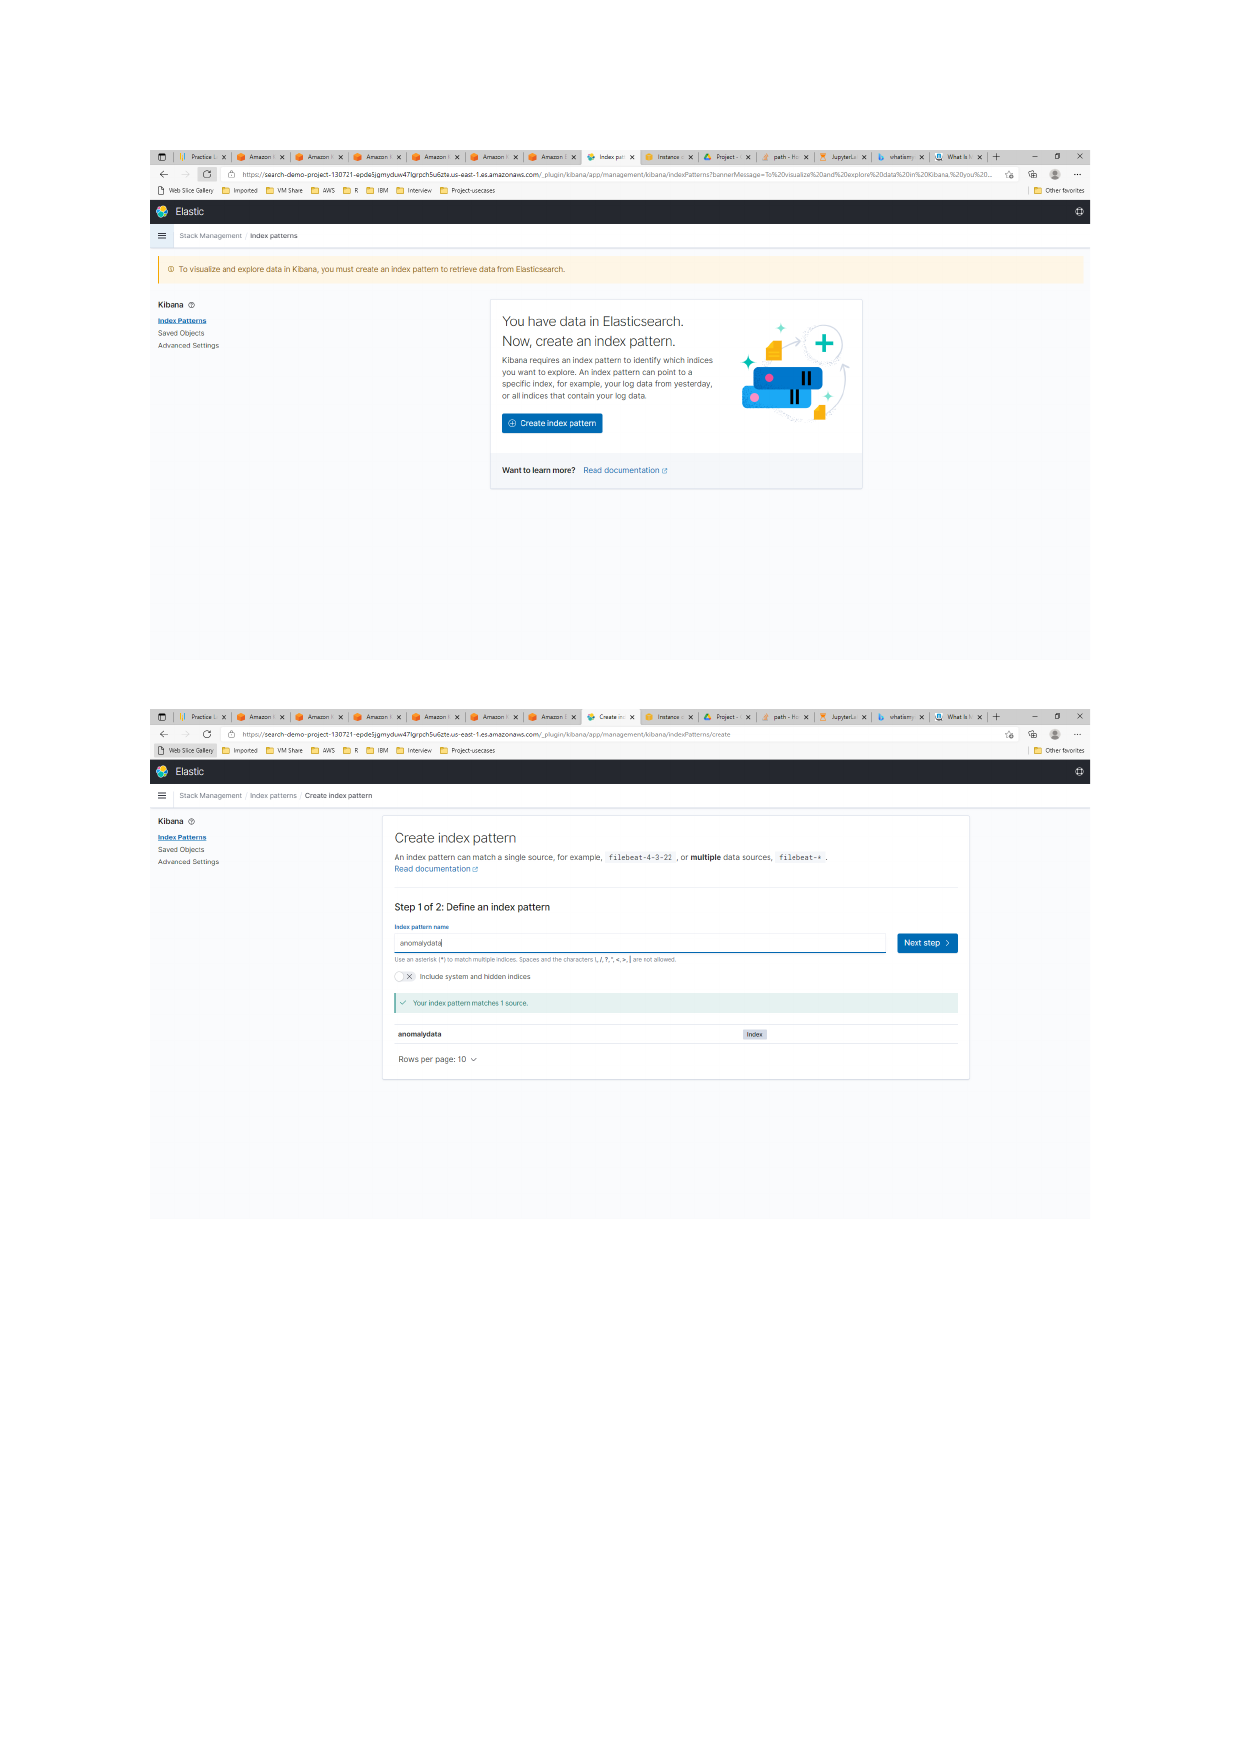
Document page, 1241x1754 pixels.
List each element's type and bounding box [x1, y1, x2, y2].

picture [150, 709, 1091, 1219]
picture [150, 150, 1091, 660]
